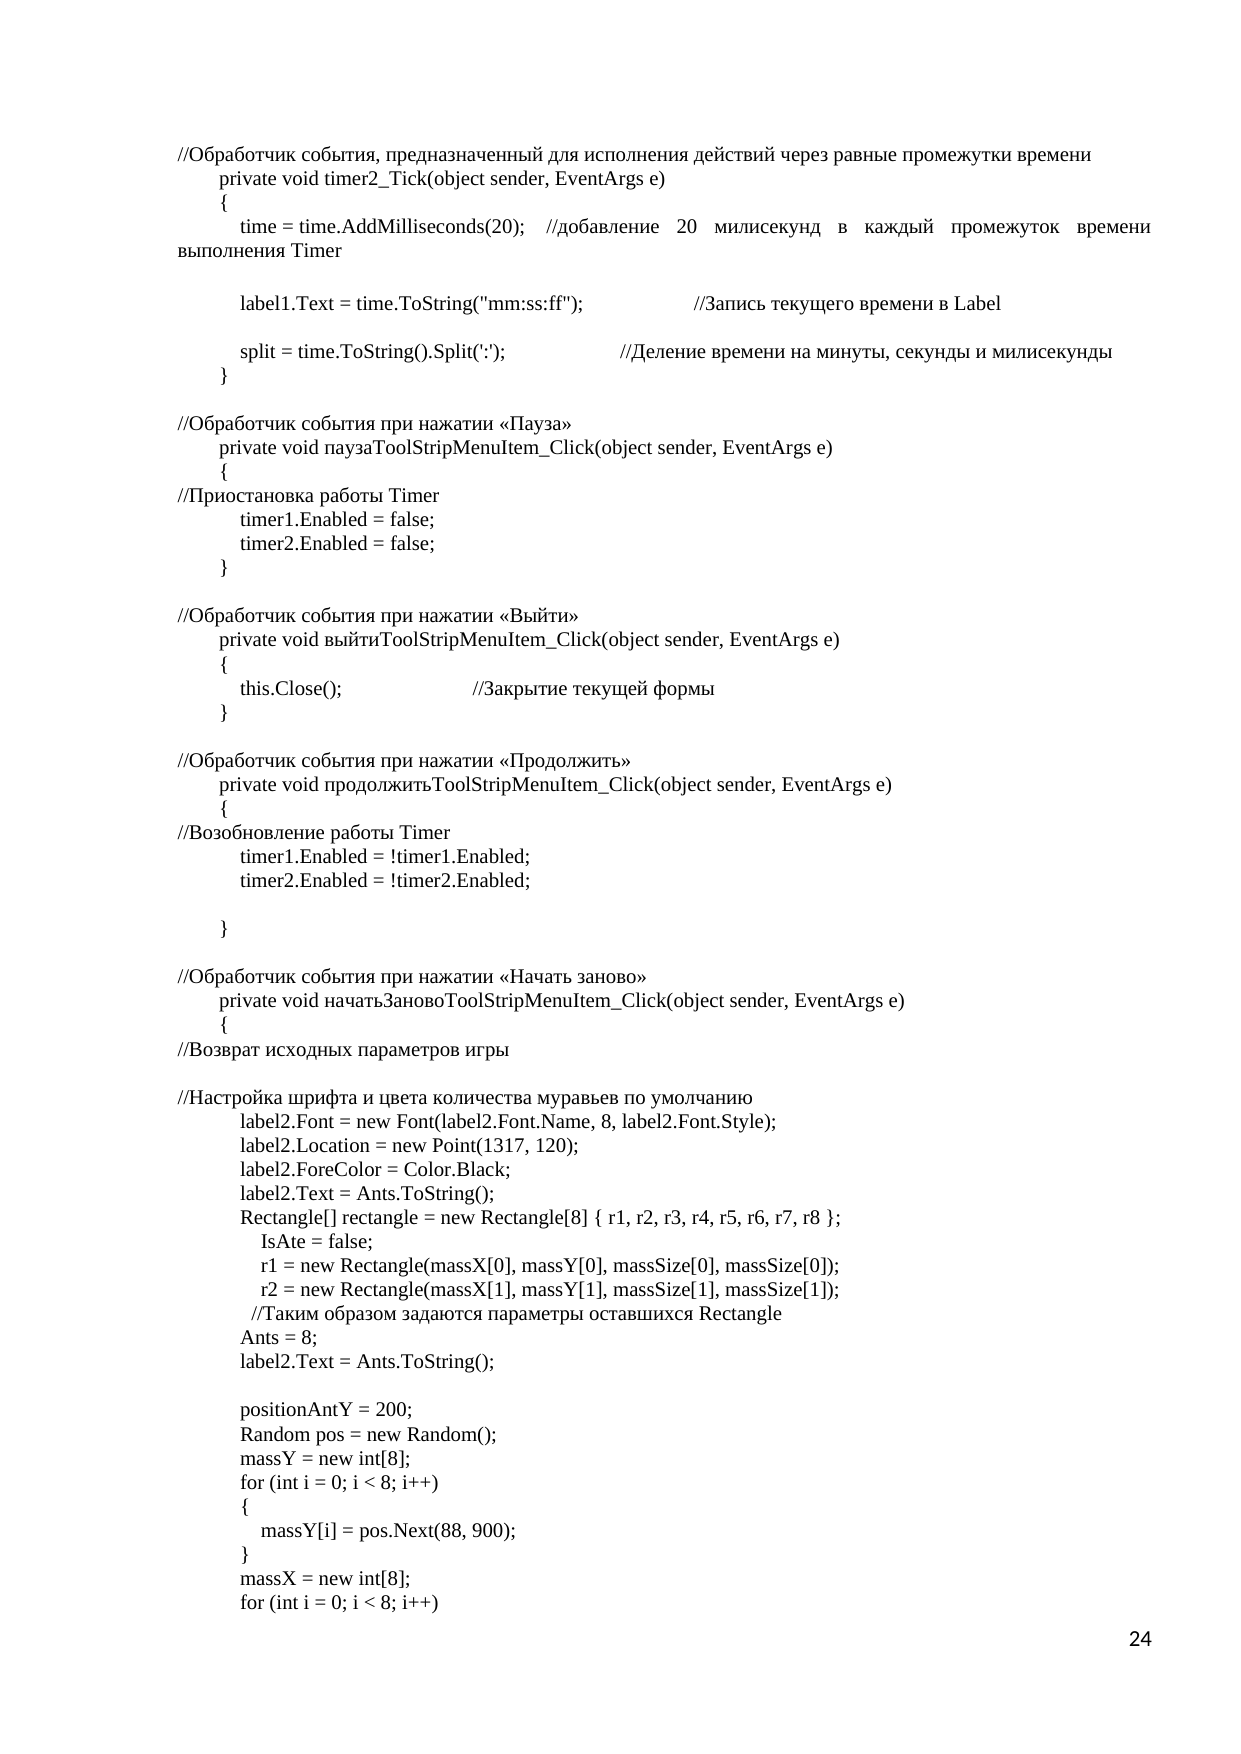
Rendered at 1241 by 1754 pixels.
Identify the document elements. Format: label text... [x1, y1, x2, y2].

text timer2.Enabled = false; [177, 531, 1152, 555]
text Rectangle[] rectangle = new Rectangle[8] { r1, r2, r3, r4, r5, r6, r7, r8 }; [177, 1205, 1152, 1229]
text //Возобновление работы Timer [177, 820, 1152, 844]
text //Обработчик события при нажатии «Пауза» [177, 411, 1152, 435]
text //Возврат исходных параметров игры [177, 1036, 1152, 1061]
text label2.Text = Ants.ToString(); [177, 1181, 1152, 1205]
text IsAte = false; [177, 1229, 1152, 1253]
text this.Close(); //Закрытие текущей формы [177, 676, 1152, 699]
text } [177, 363, 1152, 387]
text for (int i = 0; i < 8; i++) [177, 1590, 1152, 1614]
text split = time.ToString().Split(':'); //Деление времени на минуты, секунды и милисекунды [177, 339, 1152, 363]
text r2 = new Rectangle(massX[1], massY[1], massSize[1], massSize[1]); [177, 1277, 1152, 1301]
text private void timer2_Tick(object sender, EventArgs e) [177, 166, 1152, 190]
text } [177, 555, 1152, 579]
text label2.ForeColor = Color.Black; [177, 1157, 1152, 1181]
text private void продолжитьToolStripMenuItem_Click(object sender, EventArgs e) [177, 772, 1152, 796]
text { [177, 459, 1152, 483]
text //Обработчик события при нажатии «Начать заново» [177, 964, 1152, 988]
text { [177, 190, 1152, 214]
text { [177, 1494, 1152, 1518]
text label2.Location = new Point(1317, 120); [177, 1133, 1152, 1157]
text //Обработчик события при нажатии «Выйти» [177, 603, 1152, 627]
text timer1.Enabled = !timer1.Enabled; [177, 844, 1152, 868]
text } [177, 916, 1152, 940]
text massY = new int[8]; [177, 1446, 1152, 1469]
text { [177, 1012, 1152, 1036]
text r1 = new Rectangle(massX[0], massY[0], massSize[0], massSize[0]); [177, 1253, 1152, 1277]
text Ants = 8; [177, 1325, 1152, 1349]
text { [177, 796, 1152, 820]
text //Обработчик события, предназначенный для исполнения действий через равные промежутки времени [177, 142, 1152, 166]
text } [177, 1542, 1152, 1566]
text //Приостановка работы Timer [177, 483, 1152, 507]
text //Обработчик события при нажатии «Продолжить» [177, 748, 1152, 772]
text time = time.AddMilliseconds(20); //добавление 20 милисекунд в каждый промежуток времени выполнения Timer [177, 214, 1152, 262]
text private void выйтиToolStripMenuItem_Click(object sender, EventArgs e) [177, 627, 1152, 651]
text //Таким образом задаются параметры оставшихся Rectangle [177, 1301, 1152, 1325]
text label2.Font = new Font(label2.Font.Name, 8, label2.Font.Style); [177, 1109, 1152, 1133]
text Random pos = new Random(); [177, 1421, 1152, 1446]
text label2.Text = Ants.ToString(); [177, 1349, 1152, 1373]
text massX = new int[8]; [177, 1566, 1152, 1590]
text for (int i = 0; i < 8; i++) [177, 1469, 1152, 1494]
text private void паузаToolStripMenuItem_Click(object sender, EventArgs e) [177, 435, 1152, 459]
text timer2.Enabled = !timer2.Enabled; [177, 868, 1152, 892]
text { [177, 651, 1152, 676]
text timer1.Enabled = false; [177, 507, 1152, 531]
text label1.Text = time.ToString("mm:ss:ff"); //Запись текущего времени в Label [177, 291, 1152, 314]
text //Настройка шрифта и цвета количества муравьев по умолчанию [177, 1084, 1152, 1109]
text } [177, 699, 1152, 724]
text private void начатьЗановоToolStripMenuItem_Click(object sender, EventArgs e) [177, 988, 1152, 1012]
text positionAntY = 200; [177, 1397, 1152, 1421]
text massY[i] = pos.Next(88, 900); [177, 1518, 1152, 1542]
